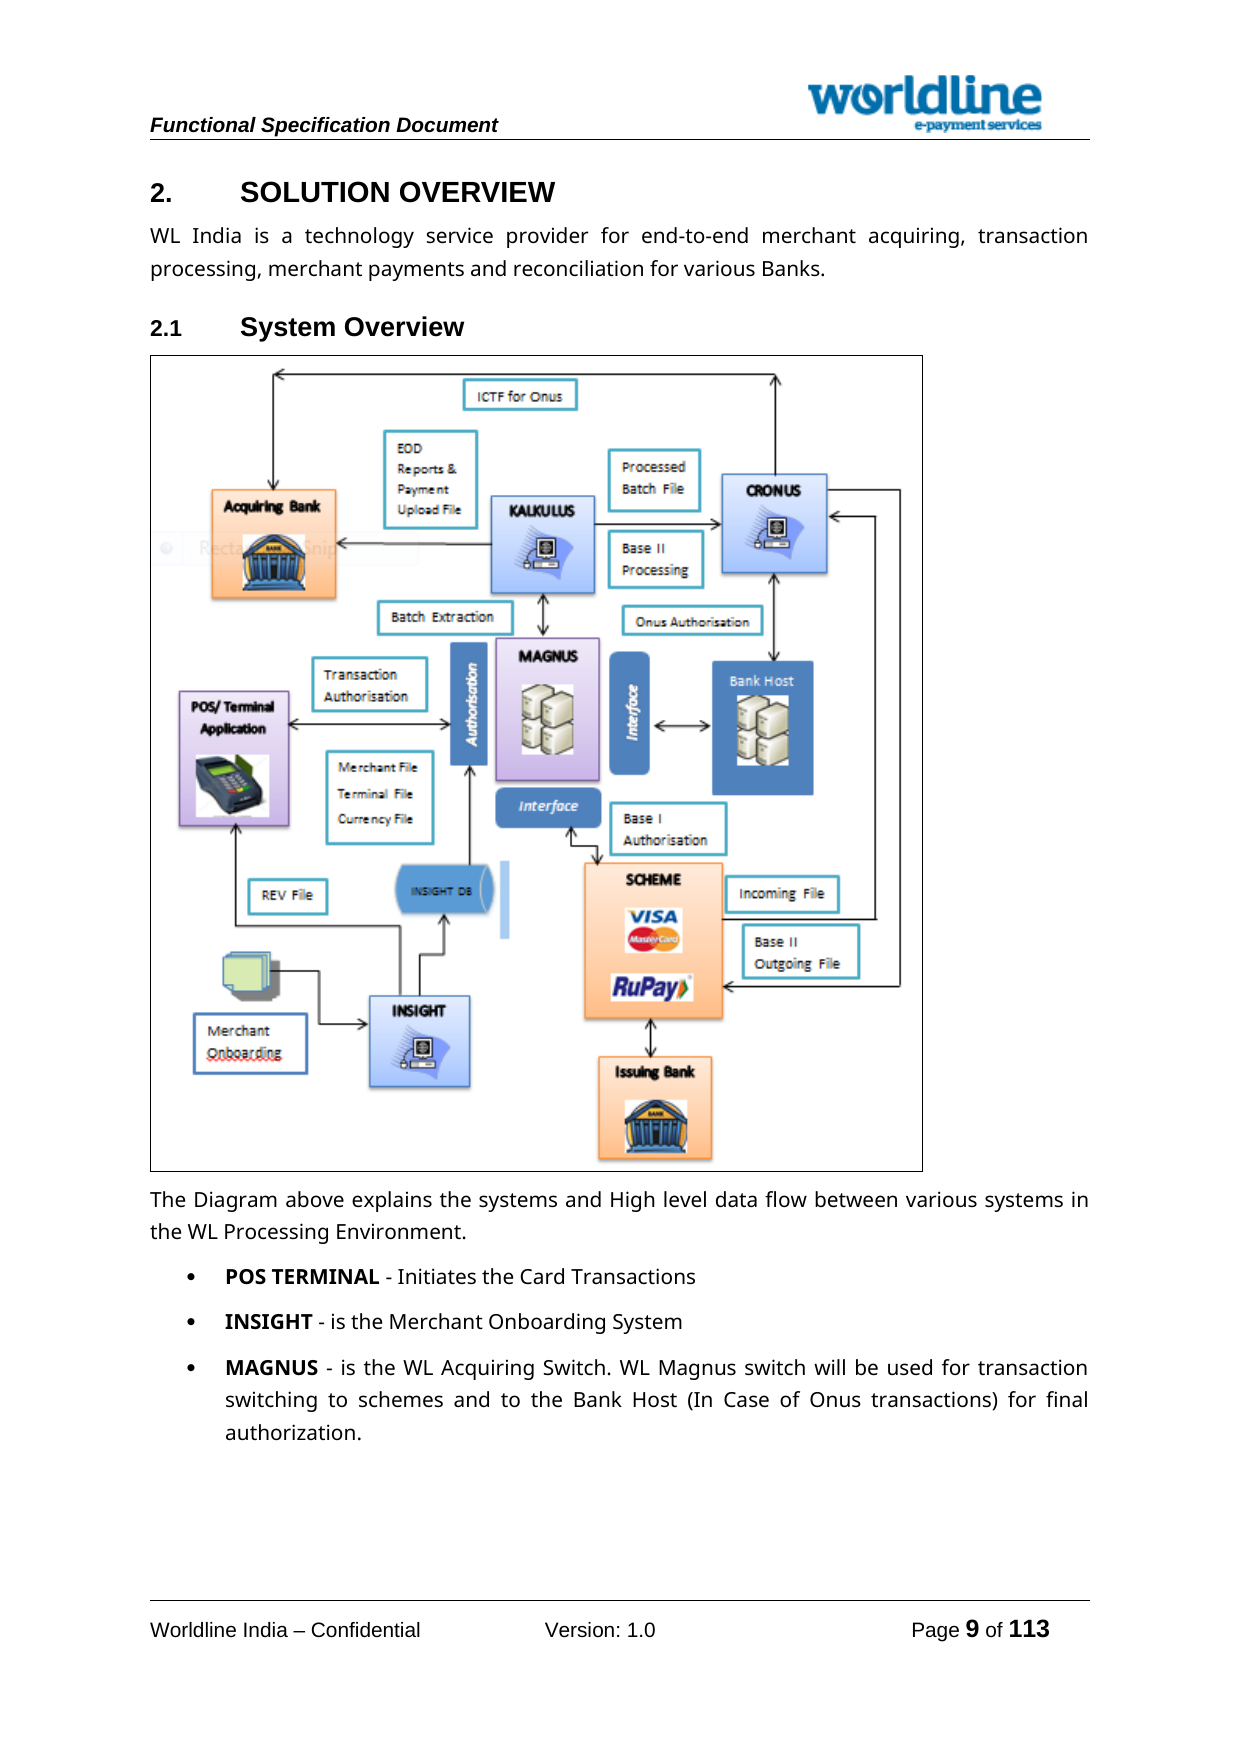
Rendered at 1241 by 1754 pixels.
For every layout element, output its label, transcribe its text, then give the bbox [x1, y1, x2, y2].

picture [807, 75, 1043, 133]
picture [151, 356, 922, 1171]
text WL India is a technology service provider for end-to-end merchant acquiring, transaction processing, merchant payments and reconciliation for various Banks. [150, 221, 1090, 282]
list INSIGHT - is the Merchant Onboarding System [187, 1307, 1090, 1336]
list POS TERMINAL - Initiates the Card Transactions [187, 1262, 1090, 1291]
subtitle System Overview [150, 311, 1090, 342]
text The Diagram above explains the systems and High level data flow between various systems in the WL Processing Environment. [150, 1185, 1090, 1246]
subtitle SOLUTION Overview [150, 175, 1090, 208]
list MAGNUS - is the WL Acquiring Switch. WL Magnus switch will be used for transaction switching to schemes and to the Bank Host (In Case of Onus transactions) for final authorization. [187, 1353, 1090, 1446]
